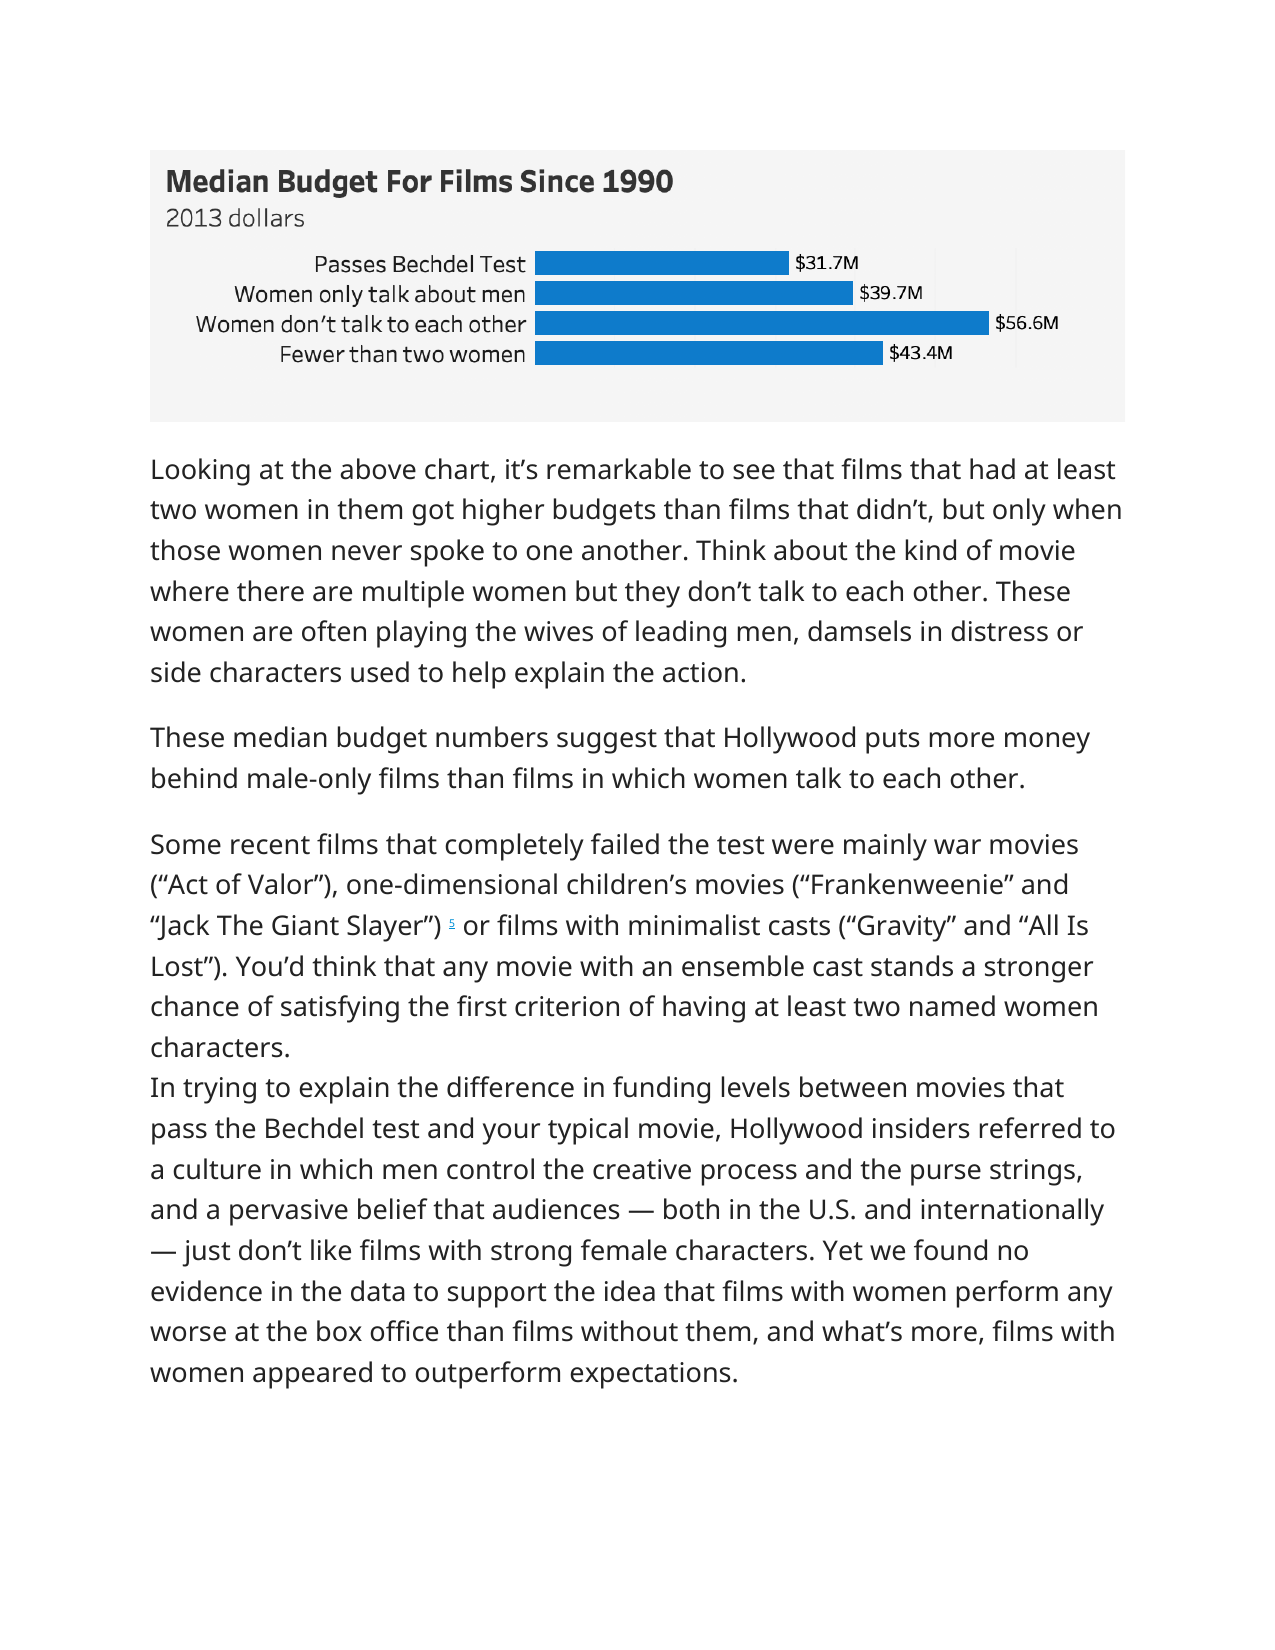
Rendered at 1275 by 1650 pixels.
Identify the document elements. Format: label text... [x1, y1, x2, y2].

picture [449, 919, 454, 927]
text In trying to explain the difference in funding levels between movies that pass the Bechdel test and your typical movie, Hollywood insiders referred to a culture in which men control the creative process and the purse strings, and a pervasive belief that audiences — both in the U.S. and internationally — just don’t like films with strong female characters. Yet we found no evidence in the data to support the idea that films with women perform any worse at the box office than films without them, and what’s more, films with women appeared to outperform expectations. [150, 1065, 1125, 1390]
text Some recent films that completely failed the test were mainly war movies (“Act of Valor”), one-dimensional children’s movies (“Frankenweenie” and “Jack The Giant Slayer”) 5 or films with minimalist casts (“Gravity” and “All Is Lost”). You’d think that any movie with an ensemble cast stands a stronger chance of satisfying the first criterion of having at least two named women characters. [150, 821, 1125, 1065]
text These median budget numbers suggest that Hollywood puts more money behind male-only films than films in which women talk to each other. [150, 715, 1125, 796]
picture [150, 150, 1125, 422]
text Looking at the above chart, it’s remarkable to see that films that had at least two women in them got higher budgets than films that didn’t, but only when those women never spoke to one another. Think about the kind of movie where there are multiple women but they don’t talk to each other. These women are often playing the wives of leading men, damsels in distress or side characters used to help explain the action. [150, 446, 1125, 690]
